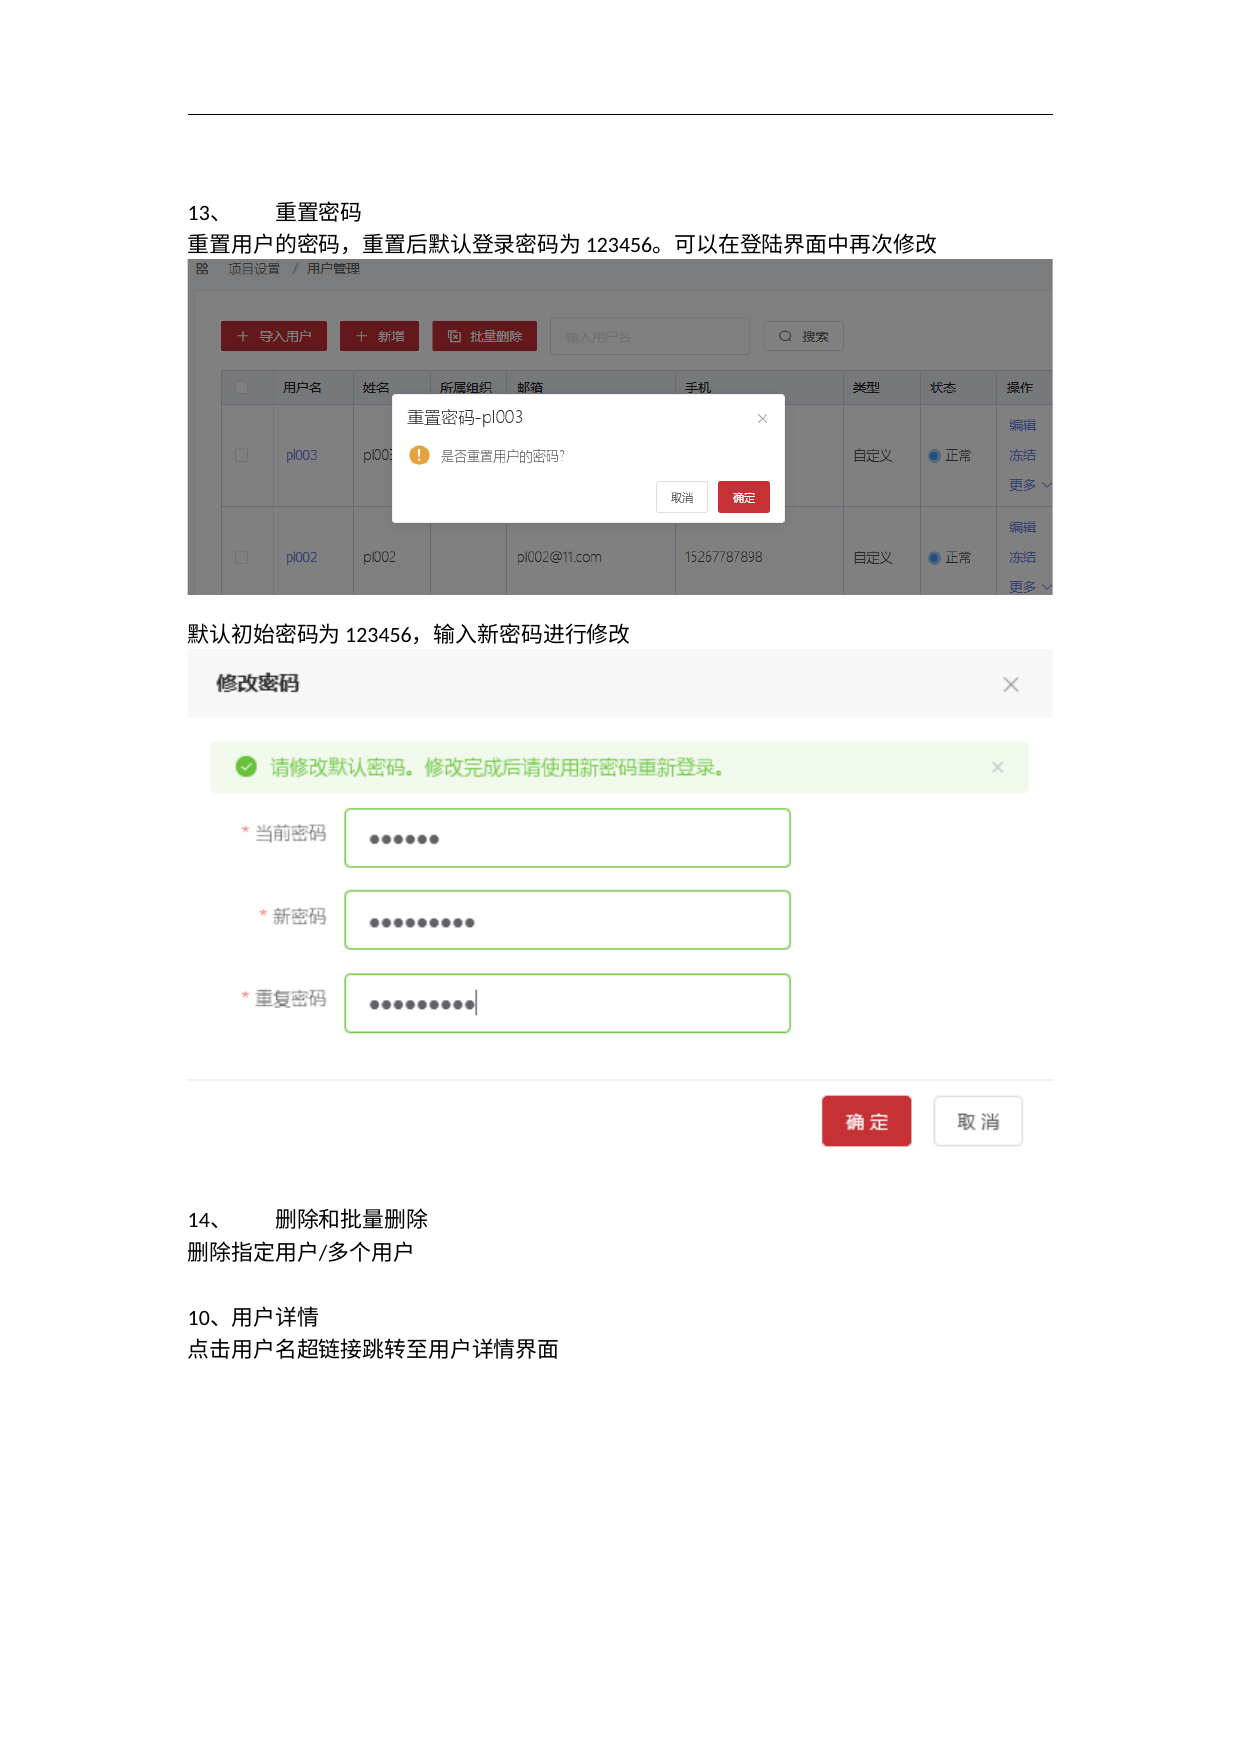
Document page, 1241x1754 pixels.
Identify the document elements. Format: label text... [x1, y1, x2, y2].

list 重置密码 [187, 194, 1053, 227]
list 删除和批量删除 [187, 1202, 1053, 1234]
text 点击用户名超链接跳转至用户详情界面 [187, 1332, 1053, 1364]
text 默认初始密码为123456，输入新密码进行修改 [187, 617, 1053, 649]
text 重置用户的密码，重置后默认登录密码为123456。可以在登陆界面中再次修改 [187, 227, 1053, 259]
picture [187, 649, 1053, 1154]
text 10、用户详情 [187, 1299, 1053, 1332]
picture [187, 259, 1053, 595]
text 删除指定用户/多个用户 [187, 1234, 1053, 1267]
